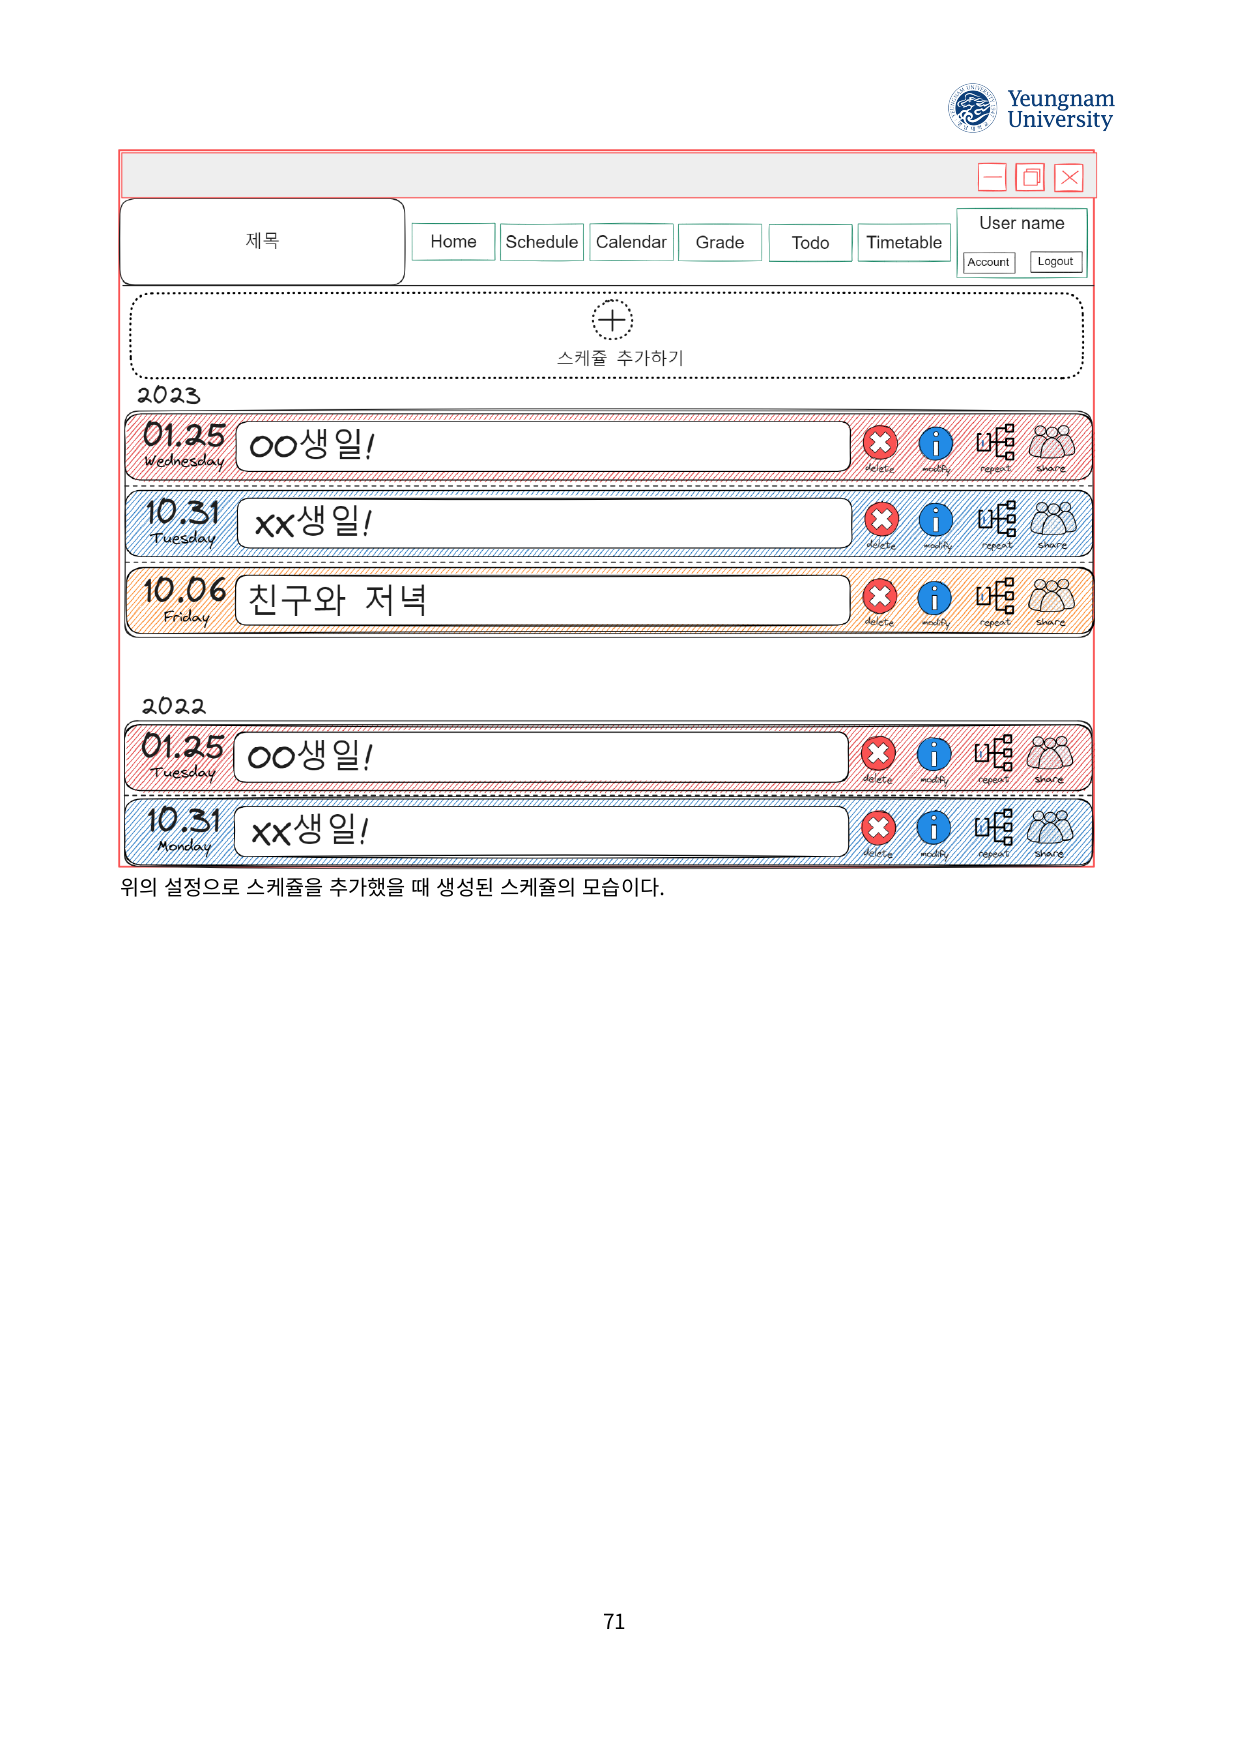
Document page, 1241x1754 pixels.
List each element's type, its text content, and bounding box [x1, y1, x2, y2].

picture [114, 145, 1101, 871]
picture [948, 83, 1115, 133]
text 위의 설정으로 스케쥴을 추가했을 때 생성된 스케쥴의 모습이다. [114, 871, 1115, 901]
